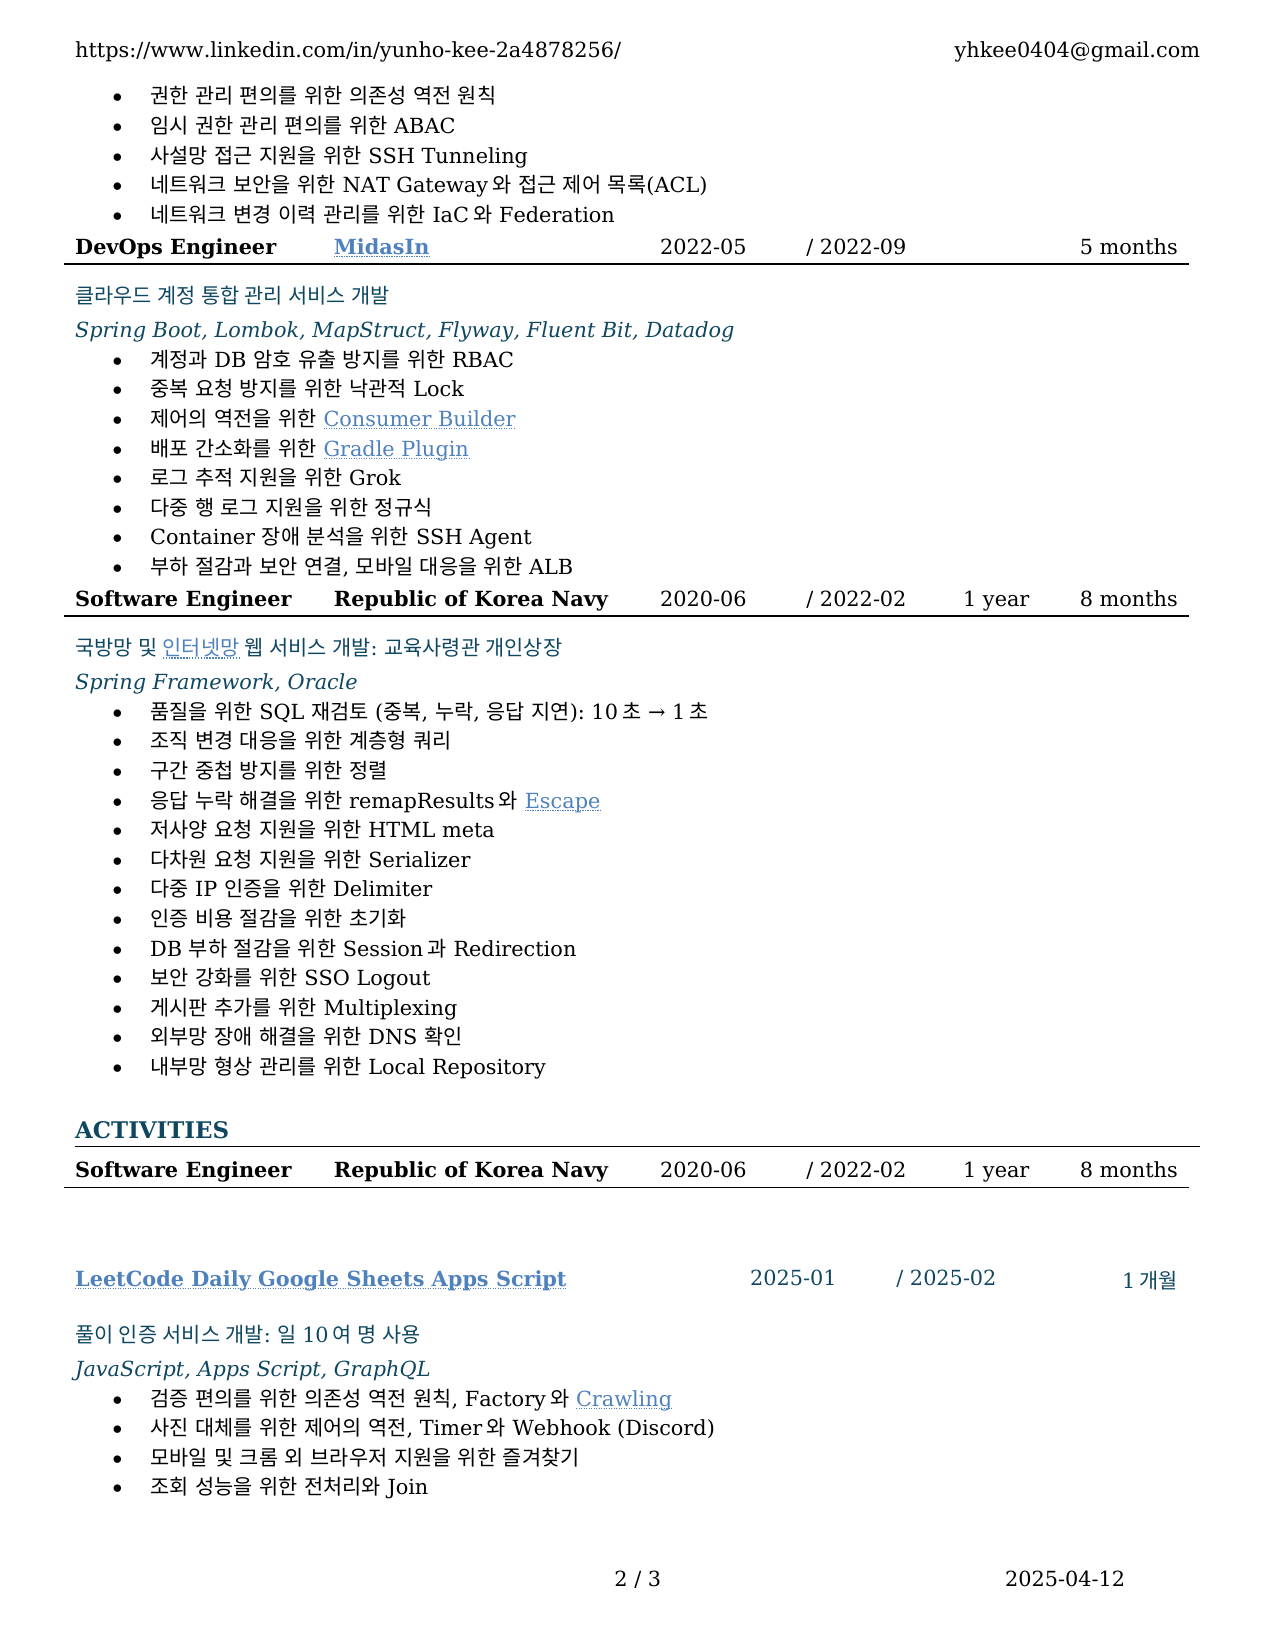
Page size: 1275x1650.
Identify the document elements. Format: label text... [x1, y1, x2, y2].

list 로그 추적 지원을 위한 Grok [112, 464, 1200, 490]
table_header / 2025-02 [885, 1250, 1009, 1303]
list 임시 권한 관리 편의를 위한 ABAC [112, 112, 1200, 138]
table_header 1 year [919, 1155, 1054, 1186]
list 다중 IP 인증을 위한 Delimiter [112, 876, 1200, 902]
list DB 부하 절감을 위한 Session과 Redirection [112, 935, 1200, 961]
list 인증 비용 절감을 위한 초기화 [112, 905, 1200, 931]
list 내부망 형상 관리를 위한 Local Repository [112, 1053, 1200, 1079]
list 품질을 위한 SQL 재검토 (중복, 누락, 응답 지연): 10초 → 1초 [112, 698, 1200, 724]
list 게시판 추가를 위한 Multiplexing [112, 994, 1200, 1020]
table_header 2025-01 [739, 1250, 885, 1303]
list 응답 누락 해결을 위한 remapResults와 Escape [112, 787, 1200, 813]
subtitle Spring Framework, Oracle [75, 670, 1200, 694]
subtitle Spring Boot, Lombok, MapStruct, Flyway, Fluent Bit, Datadog [75, 318, 1200, 342]
list 외부망 장애 해결을 위한 DNS 확인 [112, 1024, 1200, 1049]
list 검증 편의를 위한 의존성 역전 원칙, Factory와 Crawling [112, 1385, 1200, 1411]
list 조회 성능을 위한 전처리와 Join [112, 1474, 1200, 1500]
table_header 1 year [919, 583, 1054, 615]
subtitle 풀이 인증 서비스 개발: 일 10여 명 사용 [75, 1320, 1200, 1348]
table_header / 2022-09 [795, 231, 919, 263]
list Container 장애 분석을 위한 SSH Agent [112, 524, 1200, 549]
list 보안 강화를 위한 SSO Logout [112, 964, 1200, 990]
list 권한 관리 편의를 위한 의존성 역전 원칙 [112, 83, 1200, 109]
subtitle 클라우드 계정 통합 관리 서비스 개발 [75, 281, 1200, 309]
subtitle 국방망 및 인터넷망 웹 서비스 개발: 교육사령관 개인상장 [75, 633, 1200, 662]
table_header 2020-06 [649, 583, 795, 615]
list 중복 요청 방지를 위한 낙관적 Lock [112, 376, 1200, 402]
list 부하 절감과 보안 연결, 모바일 대응을 위한 ALB [112, 553, 1200, 579]
list 네트워크 보안을 위한 NAT Gateway와 접근 제어 목록(ACL) [112, 172, 1200, 197]
table_header LeetCode Daily Google Sheets Apps Script [64, 1250, 739, 1303]
list 네트워크 변경 이력 관리를 위한 IaC와 Federation [112, 201, 1200, 227]
list 구간 중첩 방지를 위한 정렬 [112, 757, 1200, 783]
list 모바일 및 크롬 외 브라우저 지원을 위한 즐겨찾기 [112, 1444, 1200, 1470]
subtitle ACTIVITIES [75, 1117, 1200, 1146]
list 사진 대체를 위한 제어의 역전, Timer와 Webhook (Discord) [112, 1415, 1200, 1441]
list 제어의 역전을 위한 Consumer Builder [112, 405, 1200, 431]
list 계정과 DB 암호 유출 방지를 위한 RBAC [112, 346, 1200, 372]
list 배포 간소화를 위한 Gradle Plugin [112, 435, 1200, 461]
list 다중 행 로그 지원을 위한 정규식 [112, 494, 1200, 520]
table_header DevOps Engineer [64, 231, 322, 263]
table_header 5 months [919, 231, 1189, 263]
table_header MidasIn [323, 231, 649, 263]
list 저사양 요청 지원을 위한 HTML meta [112, 817, 1200, 842]
list 사설망 접근 지원을 위한 SSH Tunneling [112, 142, 1200, 168]
table_header Software Engineer [64, 1155, 322, 1186]
table_header / 2022-02 [795, 583, 919, 615]
table_header 1개월 [1009, 1250, 1189, 1303]
table_header / 2022-02 [795, 1155, 919, 1186]
table_header 2020-06 [649, 1155, 795, 1186]
table_header 8 months [1054, 583, 1189, 615]
table_header 2022-05 [649, 231, 795, 263]
list 다차원 요청 지원을 위한 Serializer [112, 846, 1200, 872]
table_header Republic of Korea Navy [323, 1155, 649, 1186]
list 조직 변경 대응을 위한 계층형 쿼리 [112, 728, 1200, 754]
table_header 8 months [1054, 1155, 1189, 1186]
table_header Republic of Korea Navy [323, 583, 649, 615]
table_header Software Engineer [64, 583, 322, 615]
subtitle JavaScript, Apps Script, GraphQL [75, 1357, 1200, 1381]
